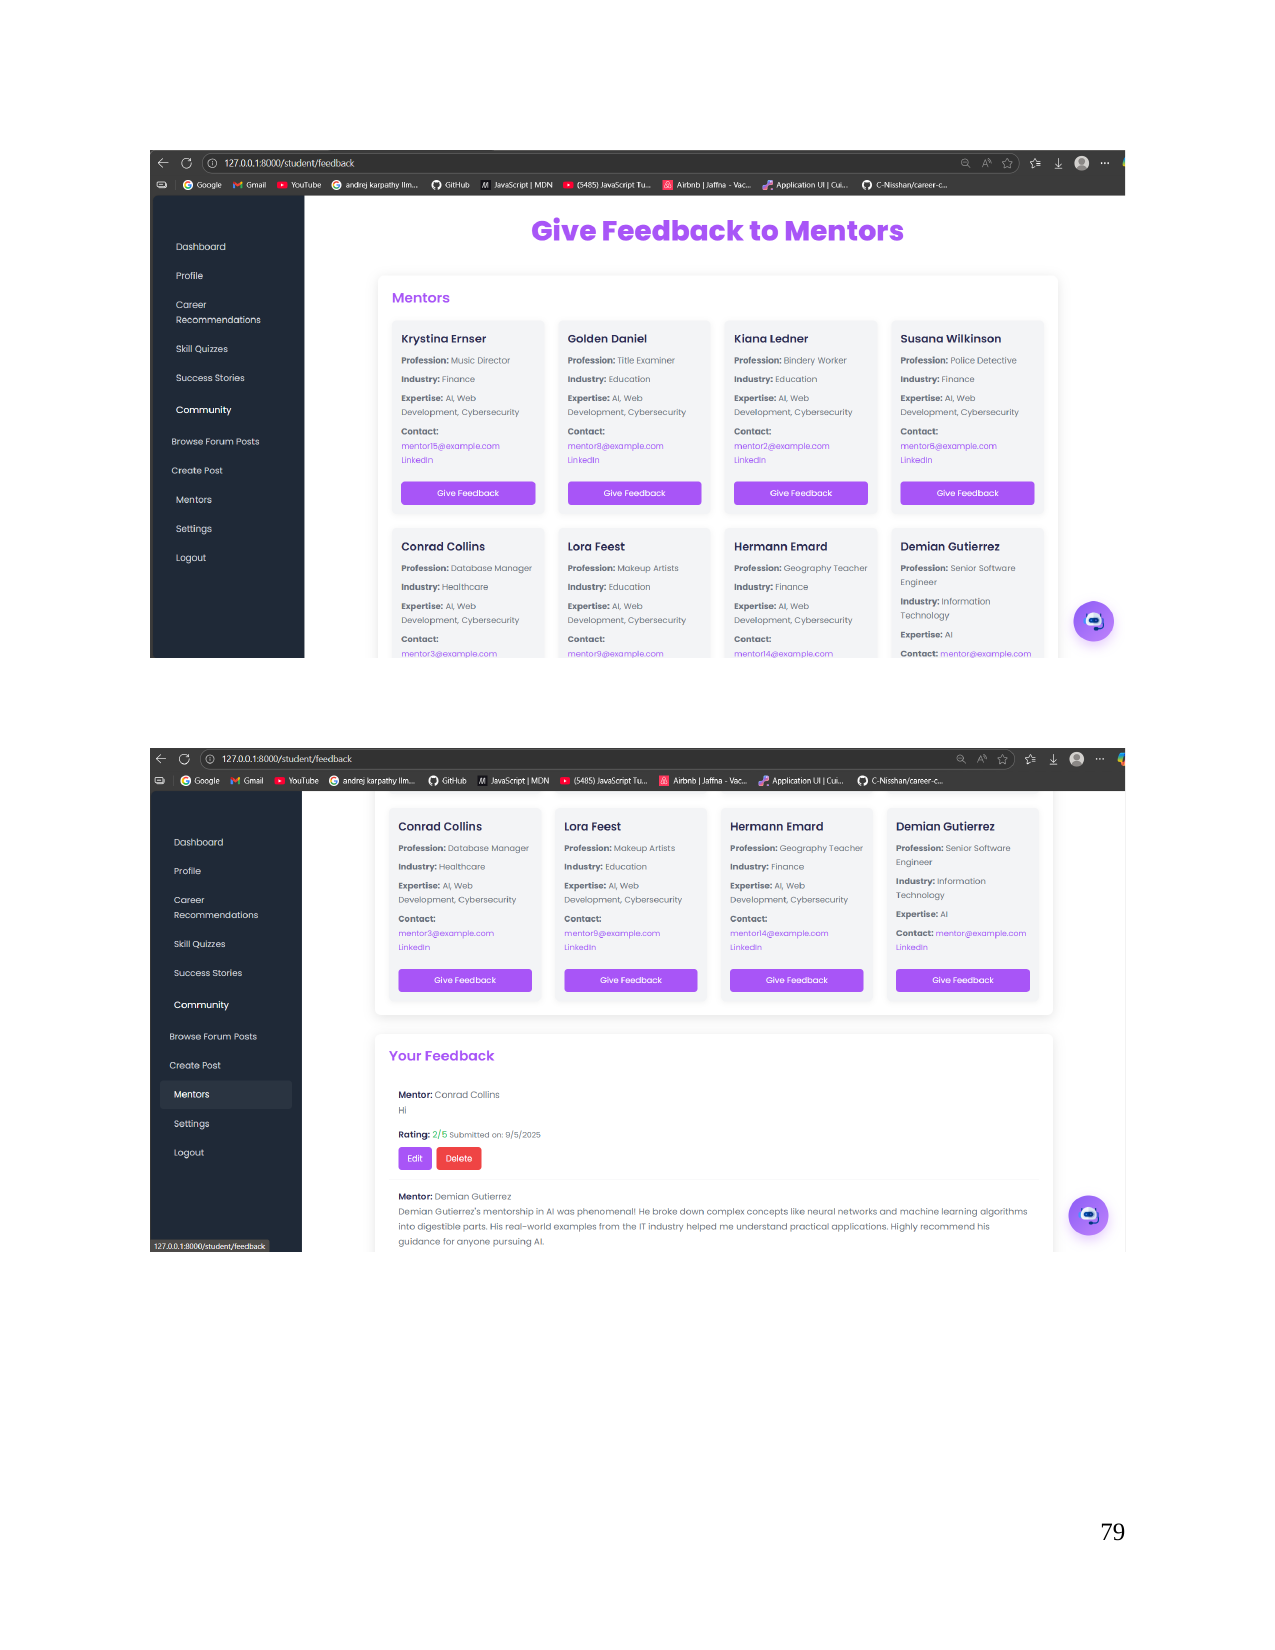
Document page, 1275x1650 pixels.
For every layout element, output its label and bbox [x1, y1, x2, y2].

picture [150, 150, 1125, 658]
picture [150, 748, 1125, 1252]
